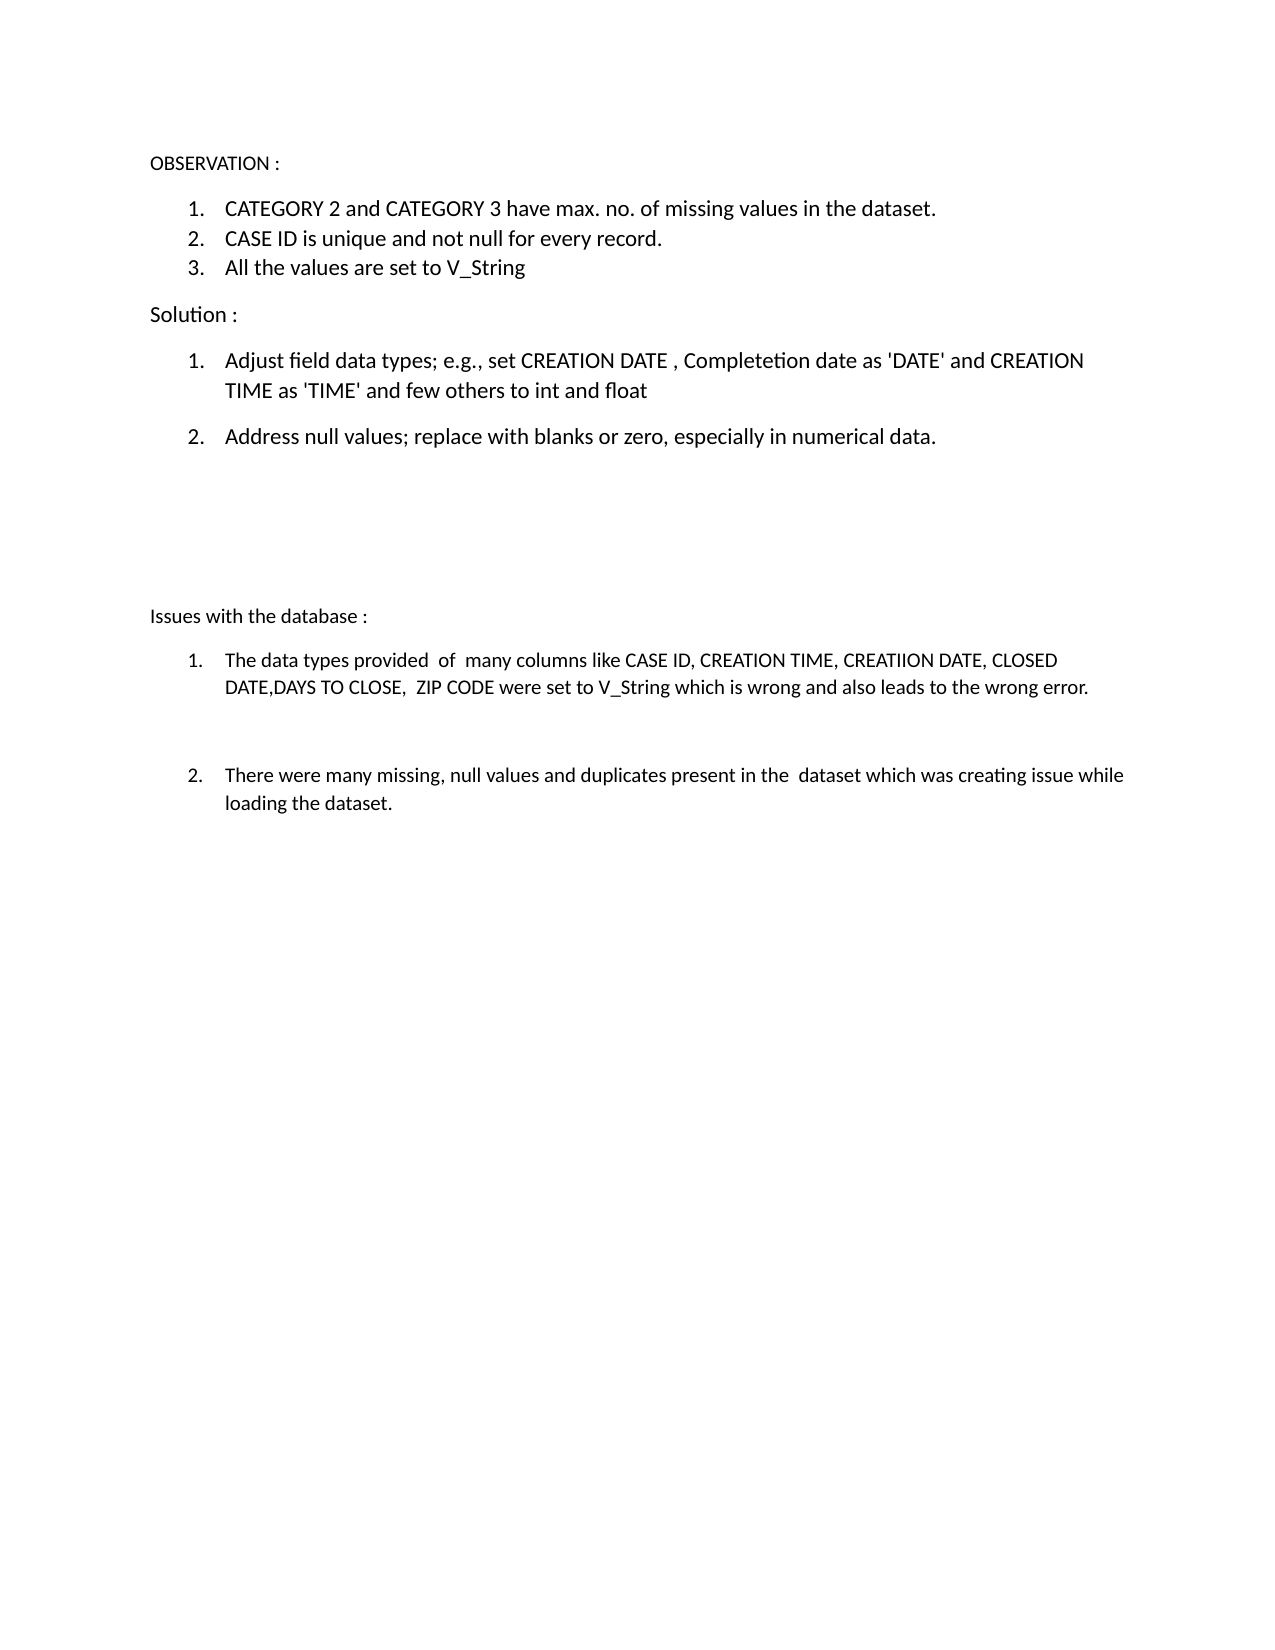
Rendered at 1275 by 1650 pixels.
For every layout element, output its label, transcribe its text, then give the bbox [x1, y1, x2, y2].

list The data types provided of many columns like CASE ID, CREATION TIME, CREATIION DATE, CLOSED DATE,DAYS TO CLOSE, ZIP CODE were set to V_String which is wrong and also leads to the wrong error. [187, 647, 1125, 700]
text OBSERVATION : [150, 150, 1125, 175]
list CATEGORY 2 and CATEGORY 3 have max. no. of missing values in the dataset. [187, 194, 1125, 222]
list Address null values; replace with blanks or zero, especially in numerical data. [187, 422, 1125, 450]
list CASE ID is unique and not null for every record. [187, 224, 1125, 252]
text Issues with the database : [150, 603, 1125, 628]
list All the values are set to V_String [187, 253, 1125, 281]
list There were many missing, null values and duplicates present in the dataset which was creating issue while loading the dataset. [187, 763, 1125, 815]
text Solution : [150, 300, 1125, 328]
list Adjust field data types; e.g., set CREATION DATE , Completetion date as 'DATE' and CREATION TIME as 'TIME' and few others to int and float [187, 346, 1125, 404]
